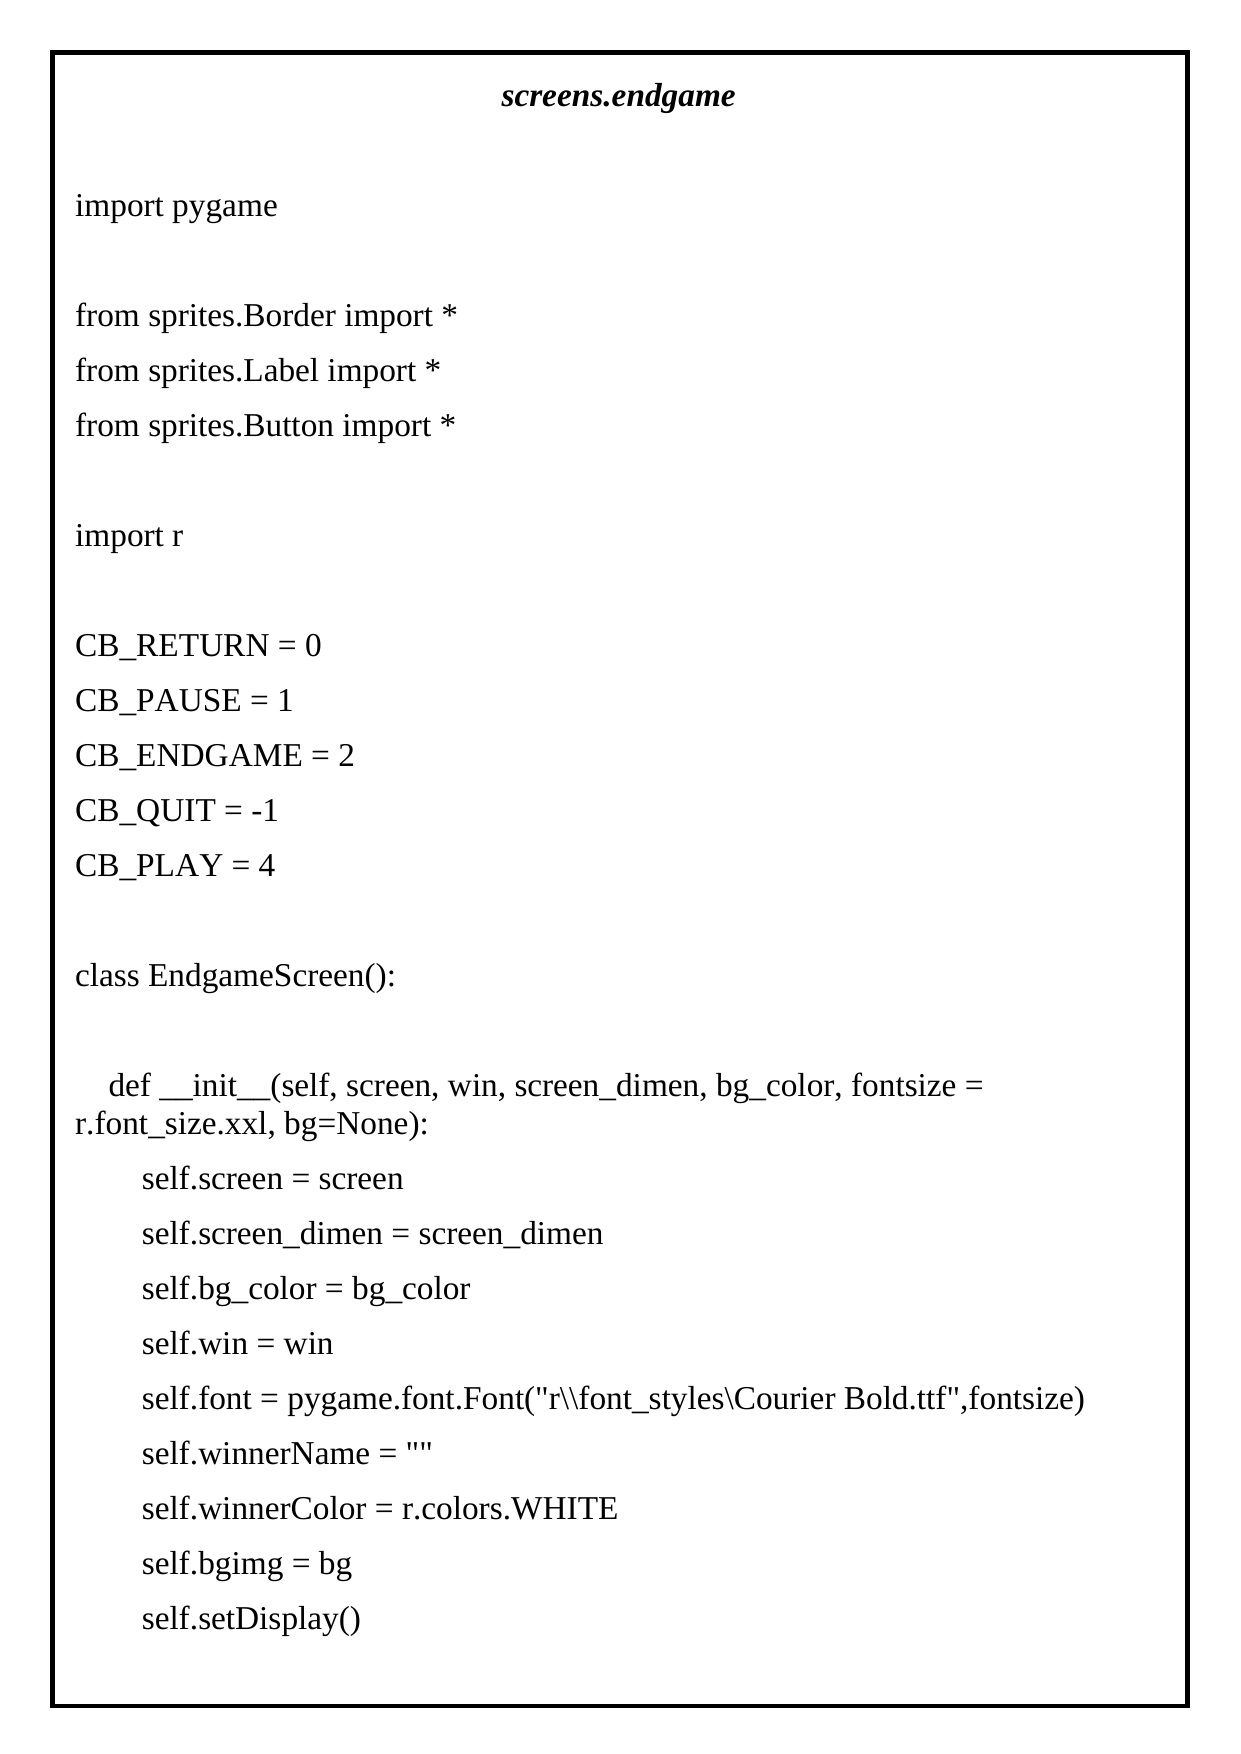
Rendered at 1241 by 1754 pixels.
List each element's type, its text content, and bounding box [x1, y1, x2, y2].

text self.setDisplay() [75, 1598, 1165, 1637]
text CB_RETURN = 0 [75, 625, 1165, 663]
text self.screen = screen [75, 1158, 1165, 1197]
text self.win = win [75, 1323, 1165, 1362]
text import r [75, 515, 1165, 553]
text self.bg_color = bg_color [75, 1268, 1165, 1307]
text CB_PAUSE = 1 [75, 680, 1165, 718]
text CB_QUIT = -1 [75, 790, 1165, 828]
text from sprites.Label import * [75, 350, 1165, 388]
text self.winnerColor = r.colors.WHITE [75, 1488, 1165, 1527]
text CB_ENDGAME = 2 [75, 735, 1165, 773]
text import pygame [75, 185, 1165, 223]
text self.font = pygame.font.Font("r\\font_styles\Courier Bold.ttf",fontsize) [75, 1378, 1165, 1417]
text CB_PLAY = 4 [75, 845, 1165, 883]
text self.bgimg = bg [75, 1543, 1165, 1582]
text from sprites.Button import * [75, 405, 1165, 443]
text def __init__(self, screen, win, screen_dimen, bg_color, fontsize = r.font_size.xxl, bg=None): [75, 1065, 1165, 1142]
text from sprites.Border import * [75, 295, 1165, 333]
text self.screen_dimen = screen_dimen [75, 1213, 1165, 1252]
text class EndgameScreen(): [75, 955, 1165, 993]
text screens.endgame [75, 75, 1165, 113]
text self.winnerName = "" [75, 1433, 1165, 1472]
